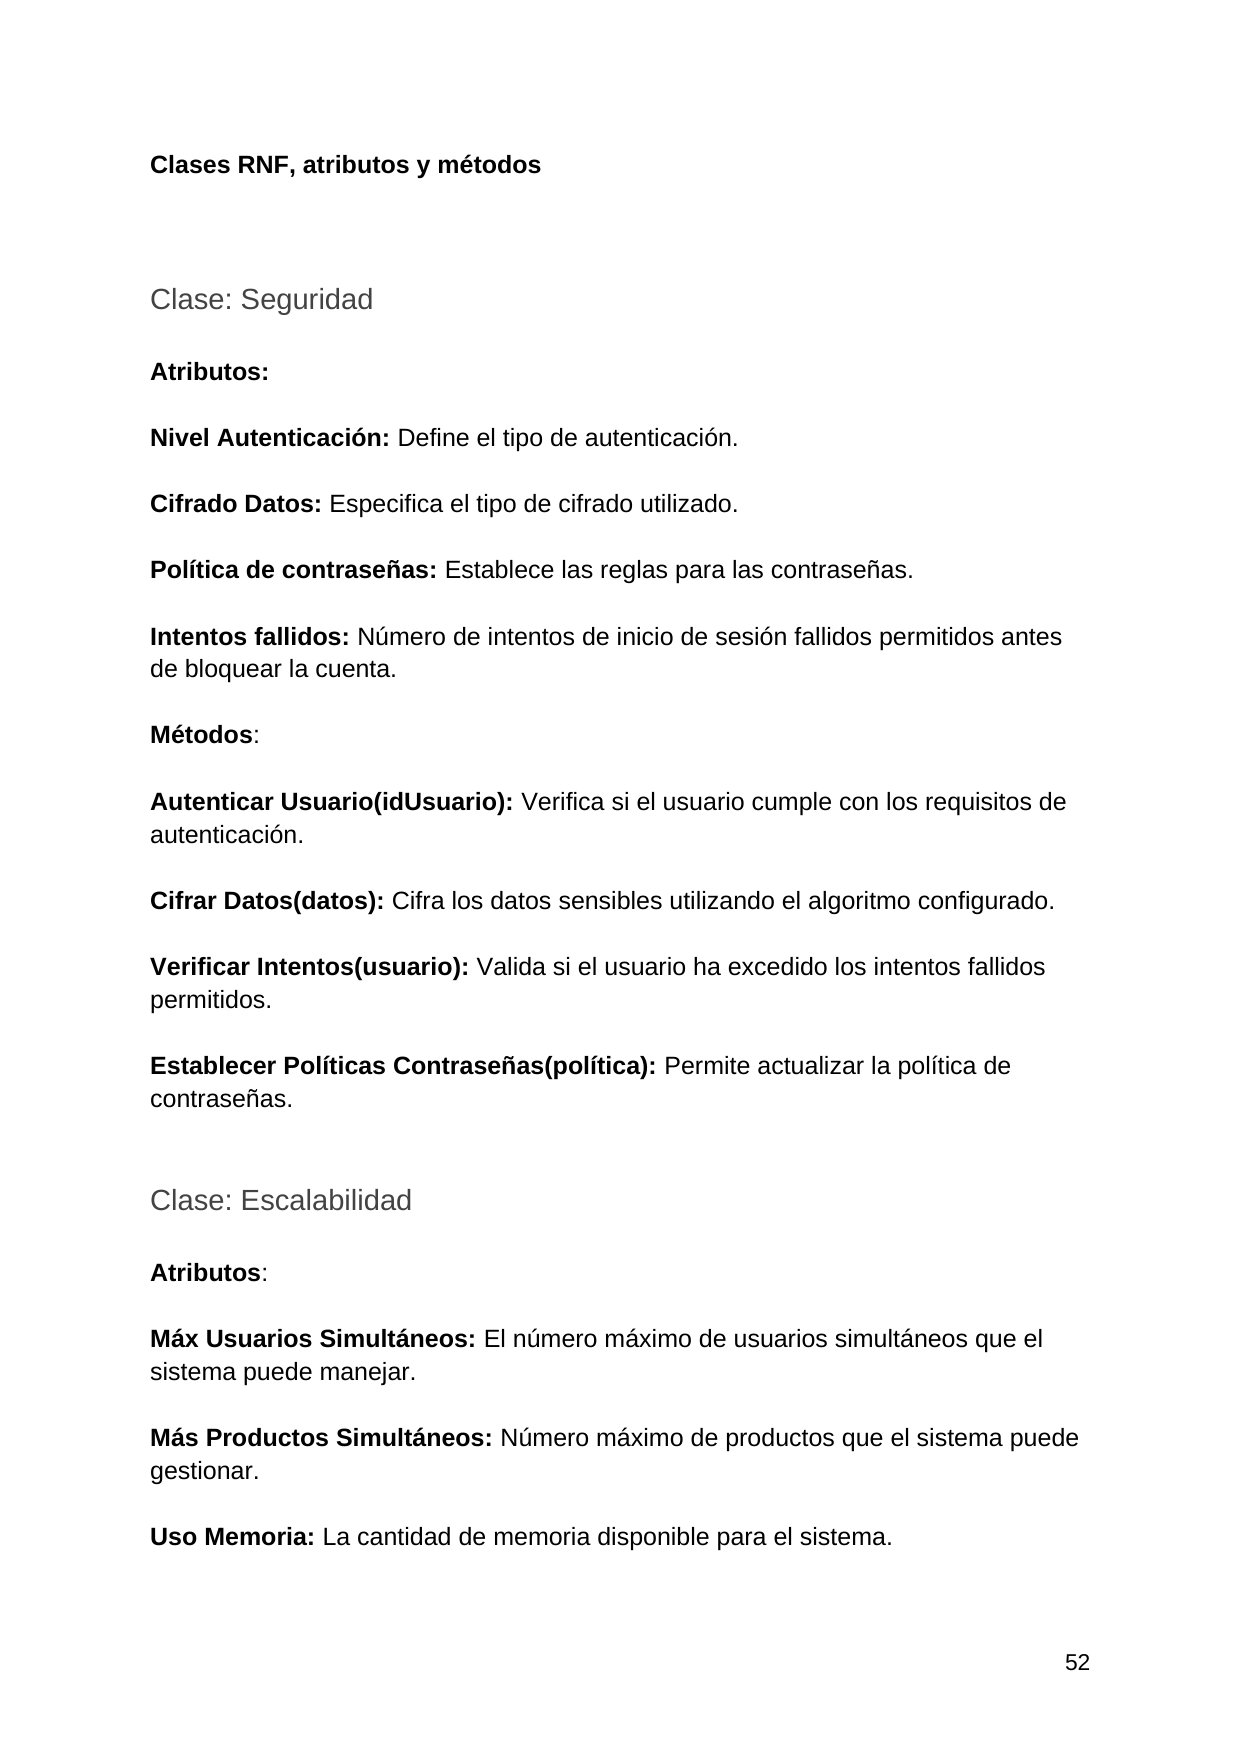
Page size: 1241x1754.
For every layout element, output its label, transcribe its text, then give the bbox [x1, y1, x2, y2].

text Cifrado Datos: Especifica el tipo de cifrado utilizado. [150, 489, 1090, 518]
subtitle Clase: Seguridad [150, 282, 1090, 316]
subtitle Clase: Escalabilidad [150, 1183, 1090, 1217]
text Clases RNF, atributos y métodos [150, 150, 1090, 179]
text Cifrar Datos(datos): Cifra los datos sensibles utilizando el algoritmo configurado. [150, 886, 1090, 914]
text Atributos: [150, 357, 1090, 386]
text Política de contraseñas: Establece las reglas para las contraseñas. [150, 555, 1090, 584]
text Atributos: [150, 1258, 1090, 1287]
text Máx Usuarios Simultáneos: El número máximo de usuarios simultáneos que el sistema puede manejar. [150, 1324, 1090, 1386]
text Métodos: [150, 721, 1090, 749]
text Uso Memoria: La cantidad de memoria disponible para el sistema. [150, 1522, 1090, 1551]
text Nivel Autenticación: Define el tipo de autenticación. [150, 423, 1090, 452]
text Más Productos Simultáneos: Número máximo de productos que el sistema puede gestionar. [150, 1423, 1090, 1485]
text Verificar Intentos(usuario): Valida si el usuario ha excedido los intentos fallidos permitidos. [150, 952, 1090, 1013]
text Establecer Políticas Contraseñas(política): Permite actualizar la política de contraseñas. [150, 1051, 1090, 1112]
text Autenticar Usuario(idUsuario): Verifica si el usuario cumple con los requisitos de autenticación. [150, 787, 1090, 848]
text Intentos fallidos: Número de intentos de inicio de sesión fallidos permitidos antes de bloquear la cuenta. [150, 621, 1090, 683]
